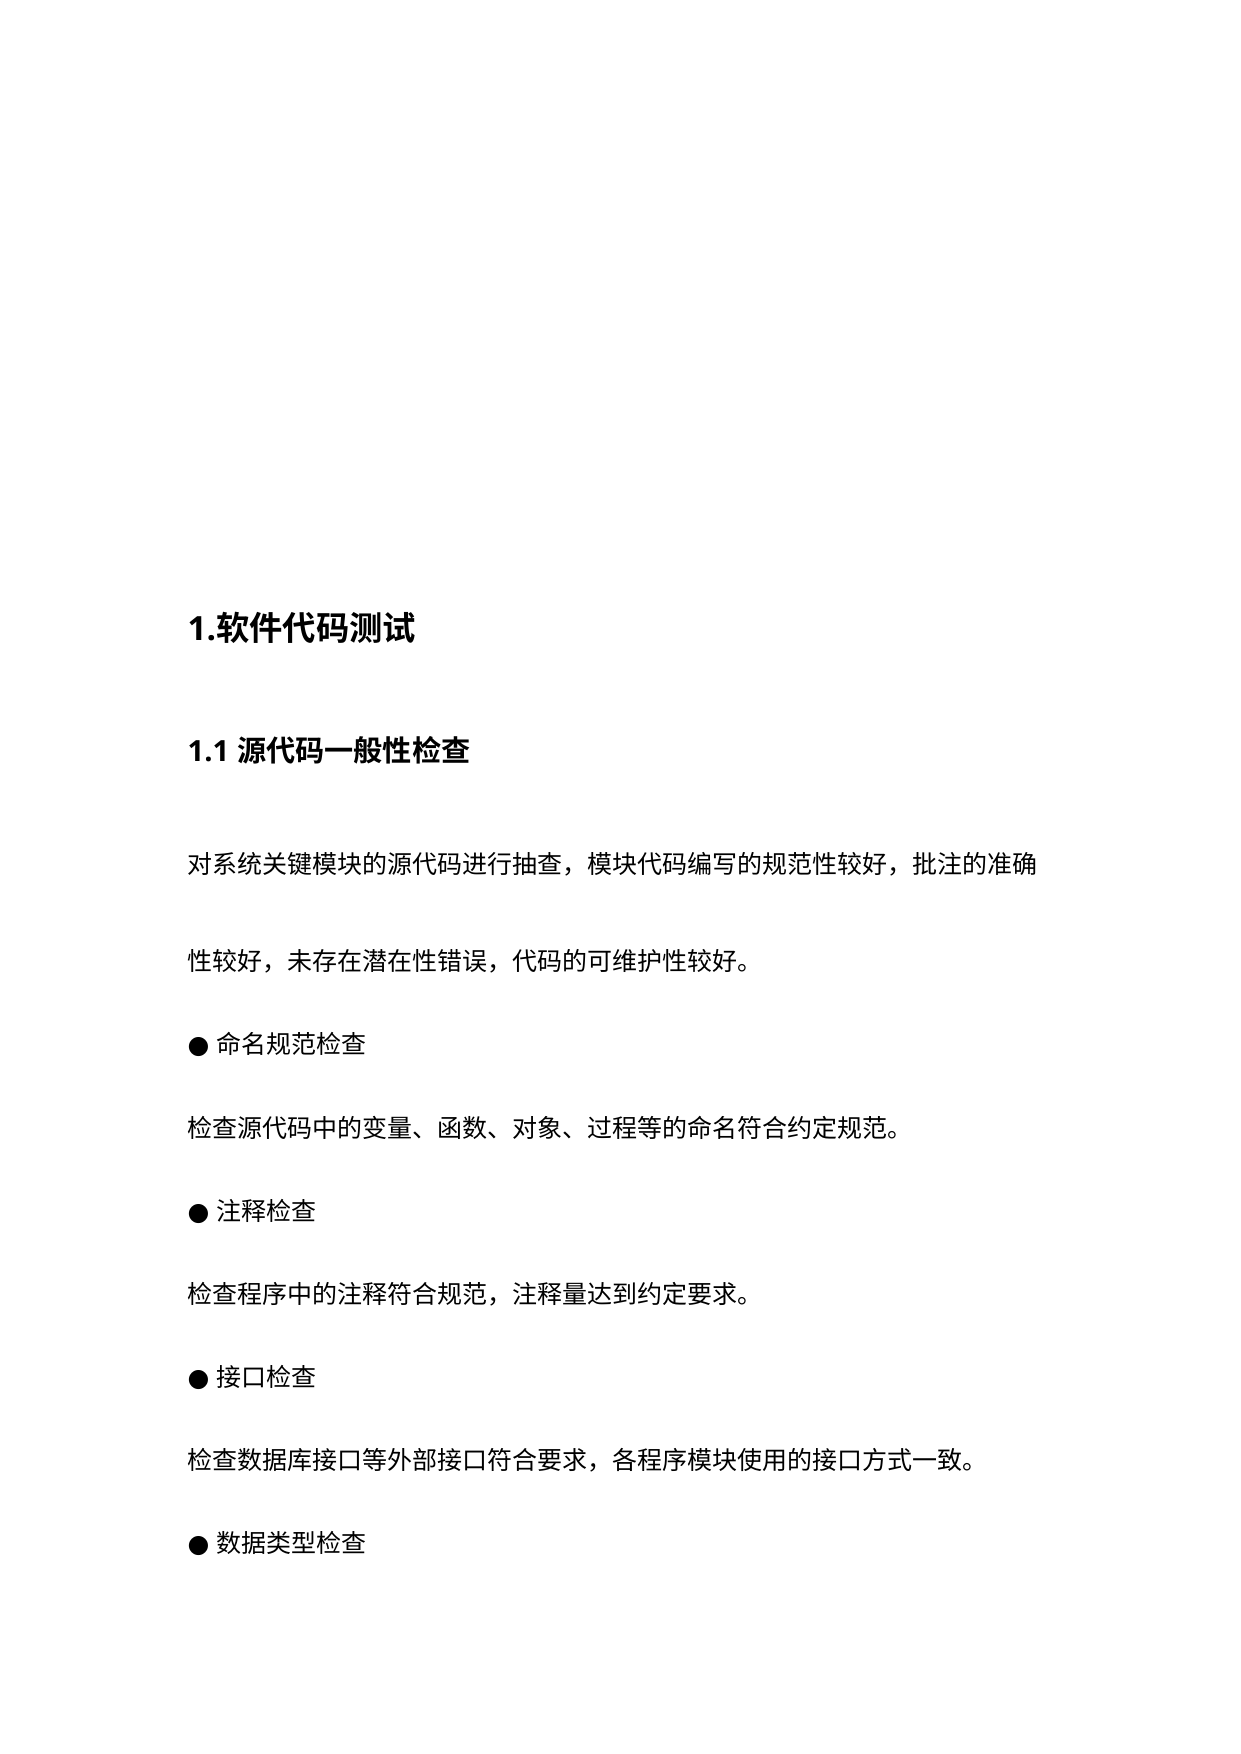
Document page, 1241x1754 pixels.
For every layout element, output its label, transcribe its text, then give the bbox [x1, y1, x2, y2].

text 检查数据库接口等外部接口符合要求，各程序模块使用的接口方式一致。 [187, 1426, 1053, 1491]
text 对系统关键模块的源代码进行抽查，模块代码编写的规范性较好，批注的准确性较好，未存在潜在性错误，代码的可维护性较好。 [187, 830, 1053, 992]
text ● 命名规范检查 [187, 1011, 1053, 1076]
subtitle 1.软件代码测试 [187, 593, 1053, 658]
text 检查源代码中的变量、函数、对象、过程等的命名符合约定规范。 [187, 1094, 1053, 1159]
text 检查程序中的注释符合规范，注释量达到约定要求。 [187, 1260, 1053, 1325]
text ● 数据类型检查 [187, 1509, 1053, 1574]
text ● 接口检查 [187, 1343, 1053, 1408]
subtitle 1.1 源代码一般性检查 [187, 717, 1053, 782]
text ● 注释检查 [187, 1177, 1053, 1242]
